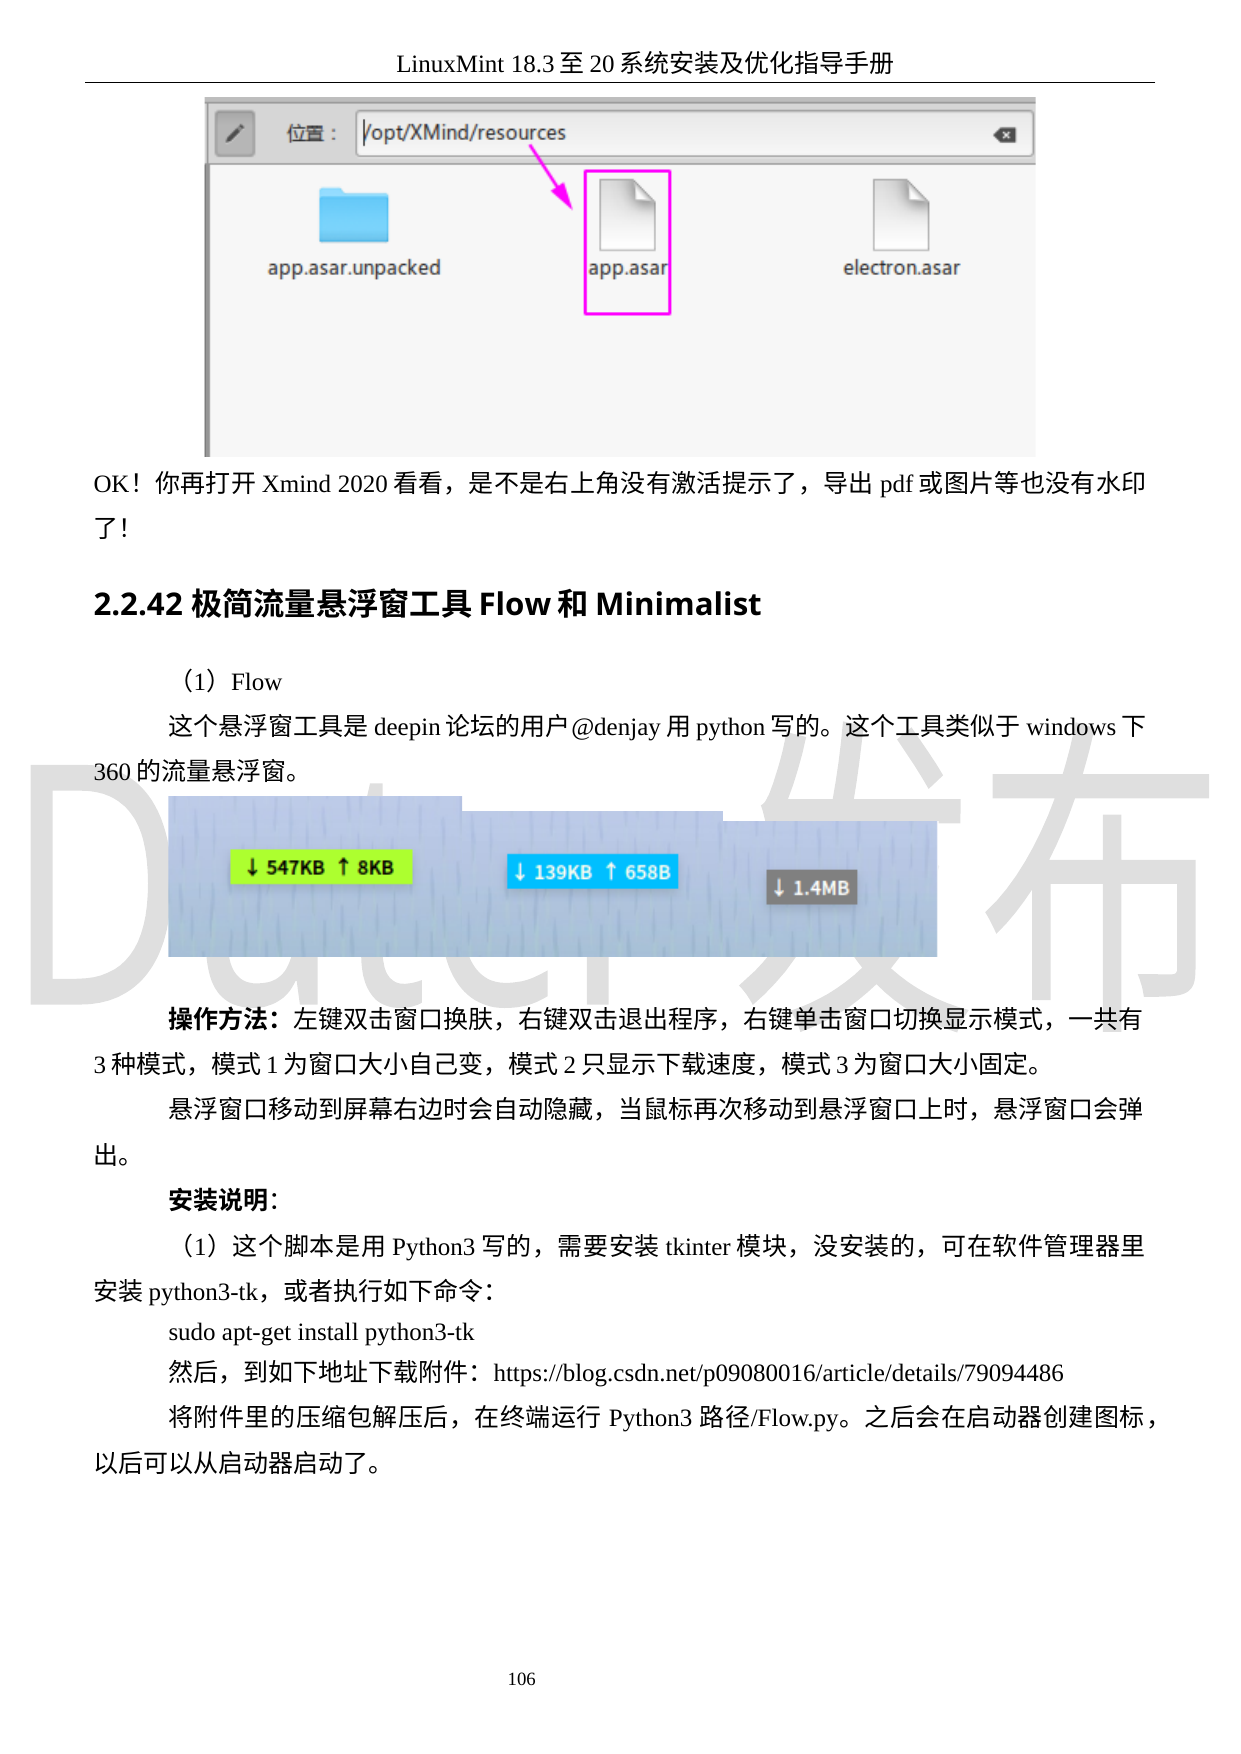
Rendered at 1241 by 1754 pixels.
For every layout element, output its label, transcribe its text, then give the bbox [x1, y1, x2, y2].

text （1）Flow [93, 661, 1147, 697]
text sudo apt-get install python3-tk [93, 1317, 1147, 1345]
text 然后，到如下地址下载附件：https://blog.csdn.net/p09080016/article/details/79094486 [93, 1352, 1147, 1389]
text 悬浮窗口移动到屏幕右边时会自动隐藏，当鼠标再次移动到悬浮窗口上时，悬浮窗口会弹出。 [93, 1090, 1147, 1172]
text 这个悬浮窗工具是deepin论坛的用户@denjay用python写的。这个工具类似于windows下360的流量悬浮窗。 [93, 706, 1147, 788]
list OK！你再打开Xmind 2020看看，是不是右上角没有激活提示了，导出pdf或图片等也没有水印了！ [93, 463, 1147, 545]
text 将附件里的压缩包解压后，在终端运行Python3 路径/Flow.py。之后会在启动器创建图标，以后可以从启动器启动了。 [93, 1398, 1147, 1479]
text 操作方法：左键双击窗口换肤，右键双击退出程序，右键单击窗口切换显示模式，一共有3种模式，模式1为窗口大小自己变，模式2只显示下载速度，模式3为窗口大小固定。 [93, 999, 1147, 1081]
text （1）这个脚本是用Python3写的，需要安装tkinter模块，没安装的，可在软件管理器里安装python3-tk，或者执行如下命令： [93, 1226, 1147, 1307]
picture [168, 796, 939, 957]
picture [204, 97, 1036, 457]
text 安装说明： [93, 1181, 1147, 1217]
subtitle 2.2.42 极简流量悬浮窗工具Flow和Minimalist [93, 579, 1147, 624]
